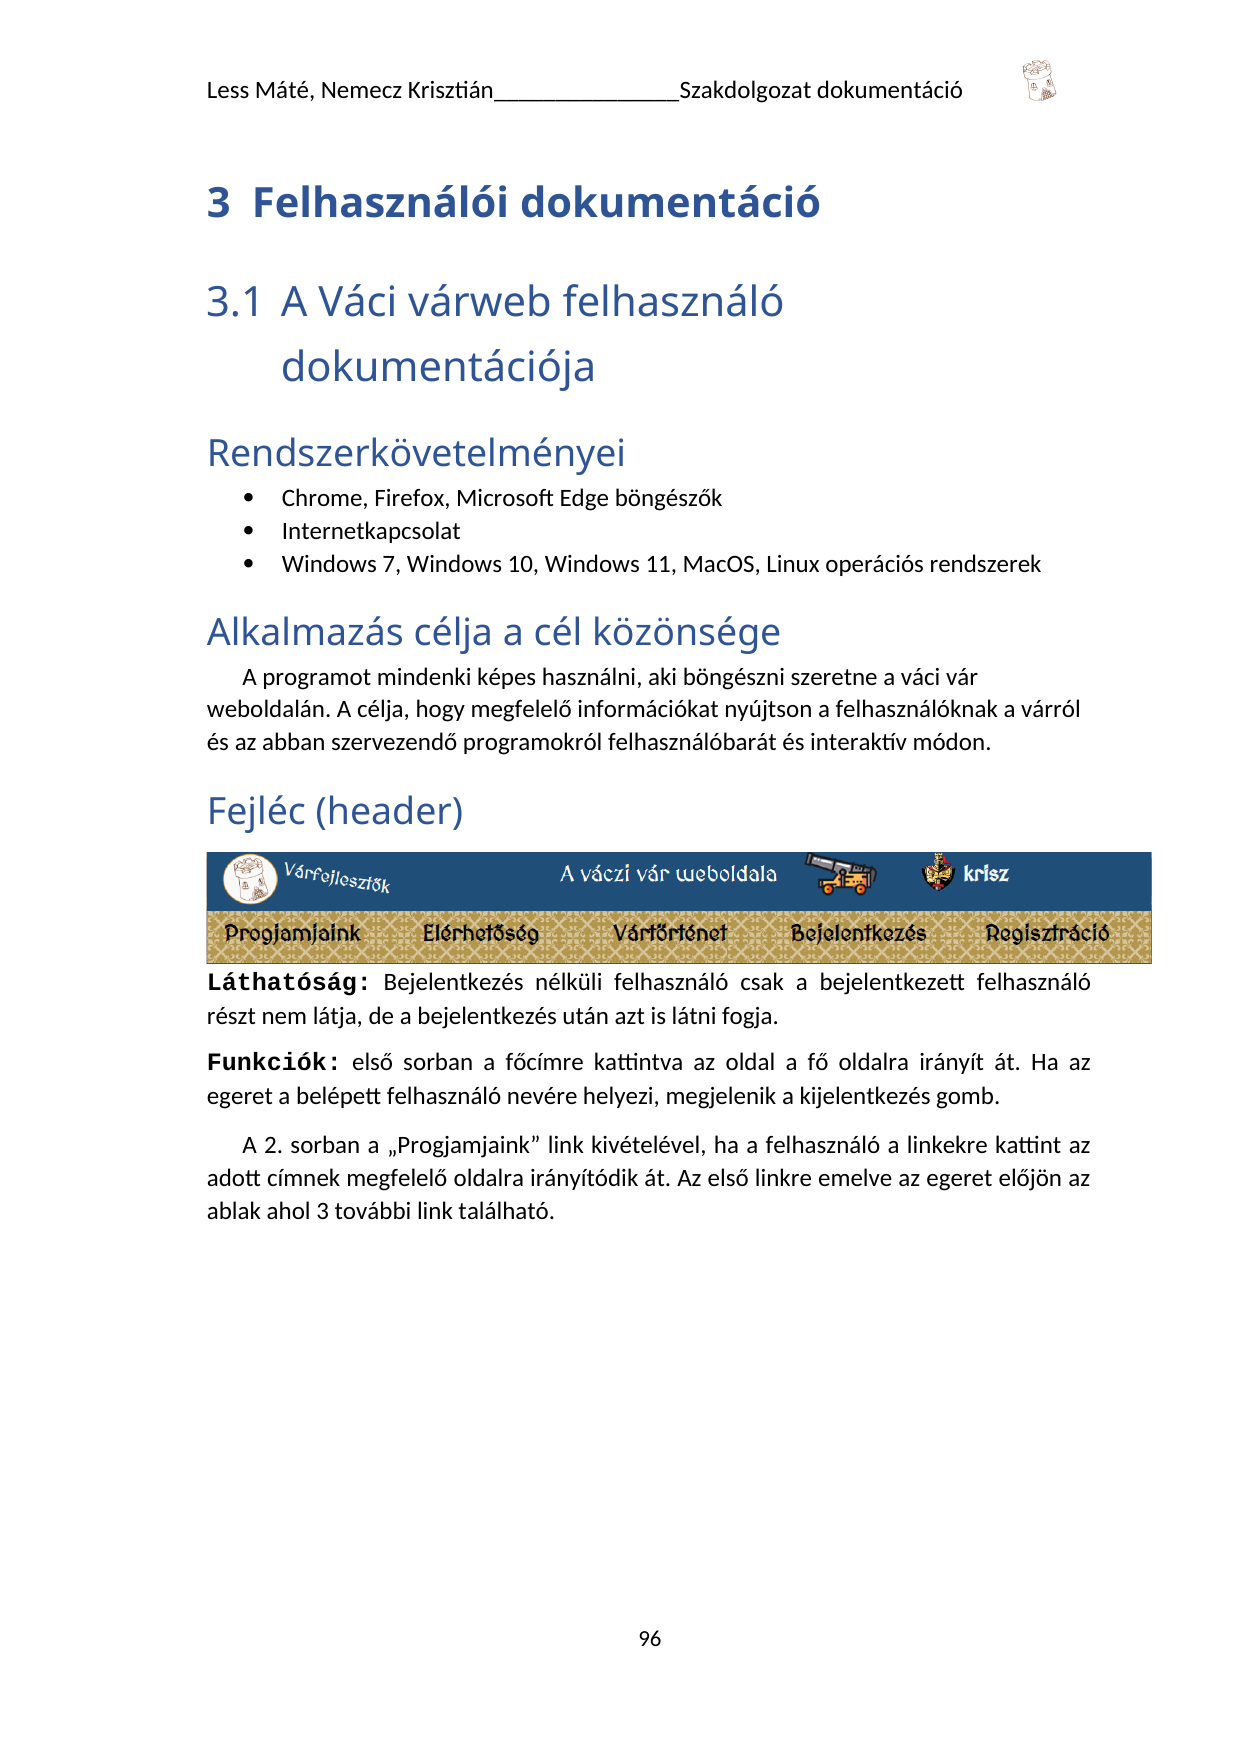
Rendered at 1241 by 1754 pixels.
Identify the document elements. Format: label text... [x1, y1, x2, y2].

subtitle Felhasználói dokumentáció [207, 173, 1093, 229]
text Funkciók: első sorban a főcímre kattintva az oldal a fő oldalra irányít át. Ha az egeret a belépett felhasználó nevére helyezi, megjelenik a kijelentkezés gomb. [207, 1046, 1093, 1111]
subtitle Alkalmazás célja a cél közönsége [207, 606, 1093, 657]
picture [206, 852, 1152, 964]
subtitle A Váci várweb felhasználó dokumentációja [206, 271, 1093, 393]
text A 2. sorban a „Progjamjaink” link kivételével, ha a felhasználó a linkekre kattint az adott címnek megfelelő oldalra irányítódik át. Az első linkre emelve az egeret előjön az ablak ahol 3 további link található. [207, 1130, 1093, 1226]
subtitle Fejléc (header) [207, 784, 1093, 836]
list Internetkapcsolat [244, 515, 1093, 545]
text Láthatóság: Bejelentkezés nélküli felhasználó csak a bejelentkezett felhasználó részt nem látja, de a bejelentkezés után azt is látni fogja. [207, 964, 1093, 1031]
subtitle Rendszerkövetelményei [207, 427, 1093, 478]
list Windows 7, Windows 10, Windows 11, MacOS, Linux operációs rendszerek [244, 548, 1093, 578]
list Chrome, Firefox, Microsoft Edge böngészők [244, 482, 1093, 512]
picture [1009, 56, 1074, 103]
text A programot mindenki képes használni, aki böngészni szeretne a váci vár weboldalán. A célja, hogy megfelelő információkat nyújtson a felhasználóknak a várról és az abban szervezendő programokról felhasználóbarát és interaktív módon. [207, 661, 1093, 757]
